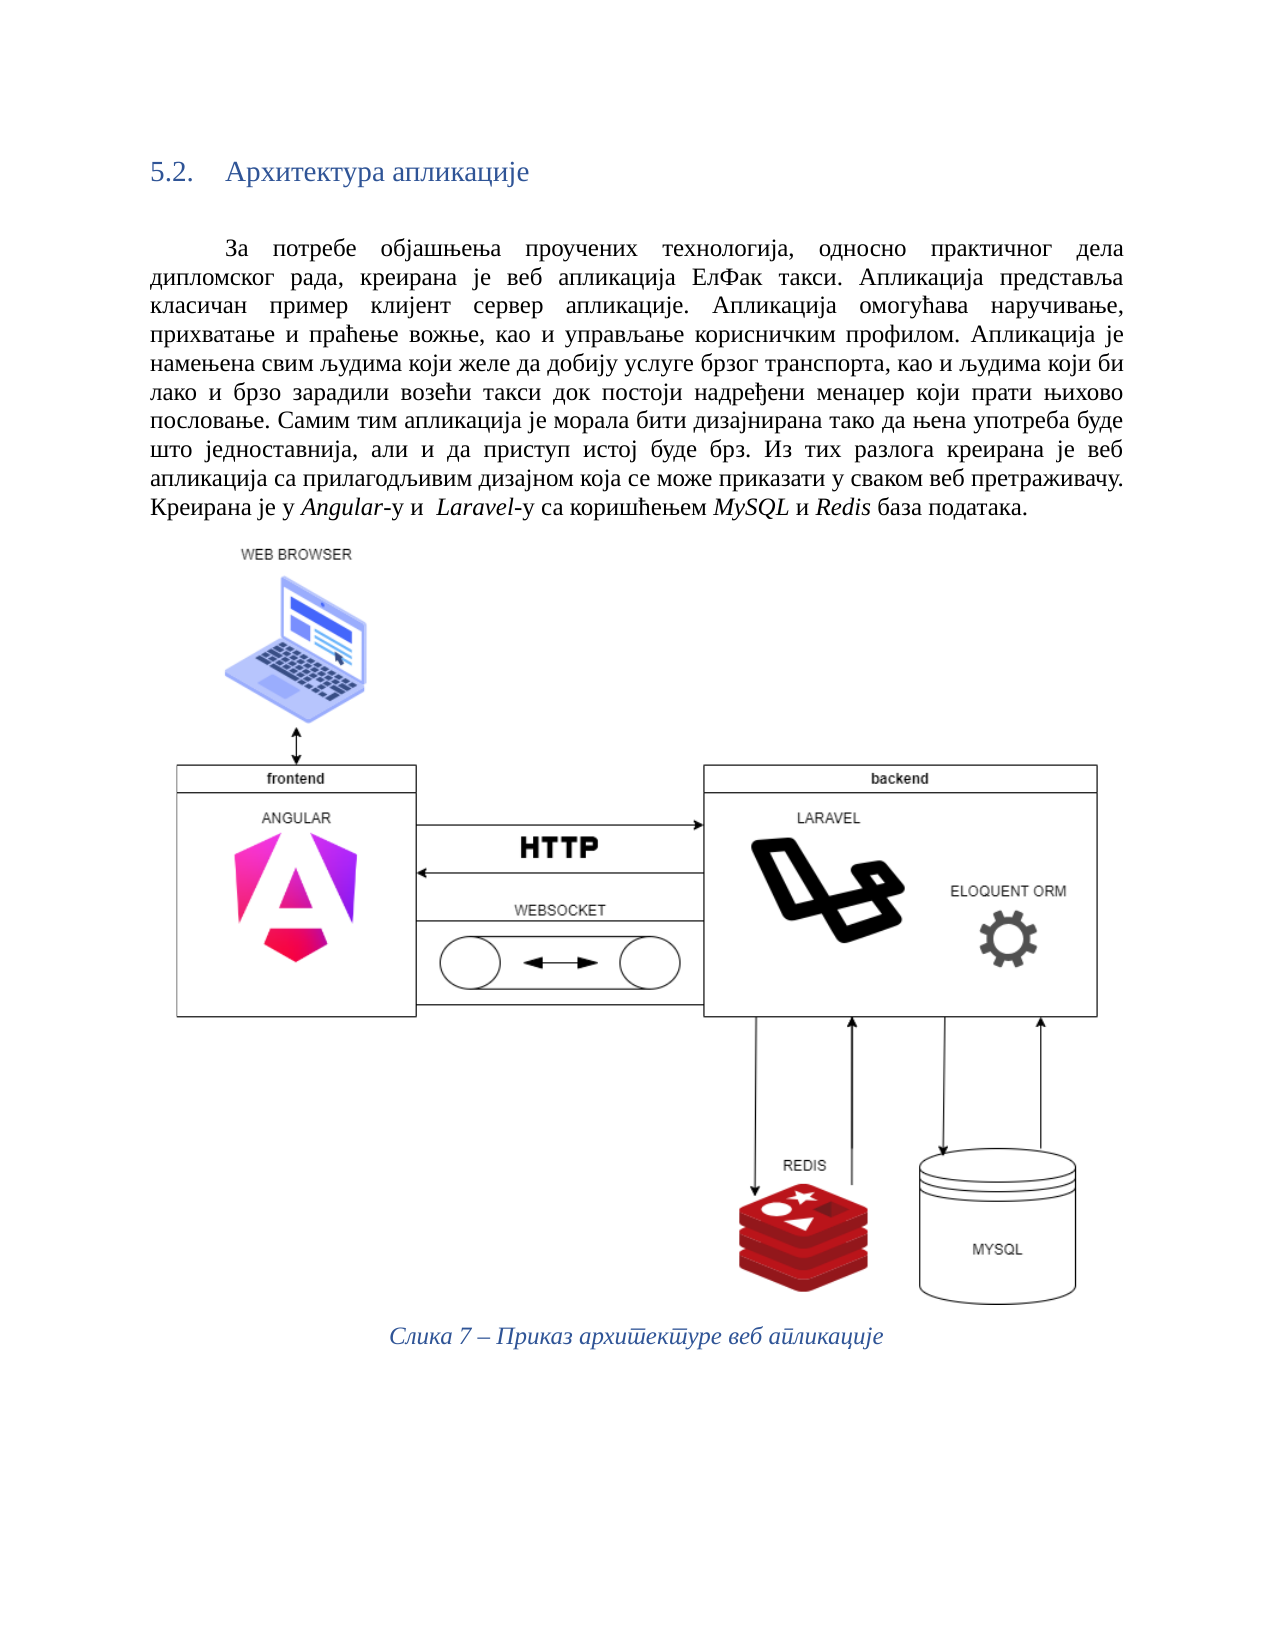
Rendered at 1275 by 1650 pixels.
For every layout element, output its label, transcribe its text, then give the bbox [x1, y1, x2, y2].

subtitle Слика 7 – Приказ архитектуре веб апликације [150, 1321, 1125, 1350]
subtitle Архитектура апликације [150, 154, 1125, 188]
picture [176, 537, 1099, 1305]
text За потребе објашњења проучених технологија, односно практичног дела дипломског рада, креирана је веб апликација ЕлФак такси. Апликација представља класичан пример клијент сервер апликације. Апликација омогућава наручивање, прихватање и праћење вожње, као и управљање корисничким профилом. Апликација је намењена свим људима који желе да добију услуге брзог транспорта, као и људима који би лако и брзо зарадили возећи такси док постоји надређени менаџер који прати њихово пословање. Самим тим апликација је морала бити дизајнирана тако да њена употреба буде што једноставнија, али и да приступ истој буде брз. Из тих разлога креирана је веб апликација са прилагодљивим дизајном која се може приказати у сваком веб претраживачу. Креирана је у Angular-у и Laravel-у са коришћењем MySQL и Redis база података. [150, 233, 1125, 521]
